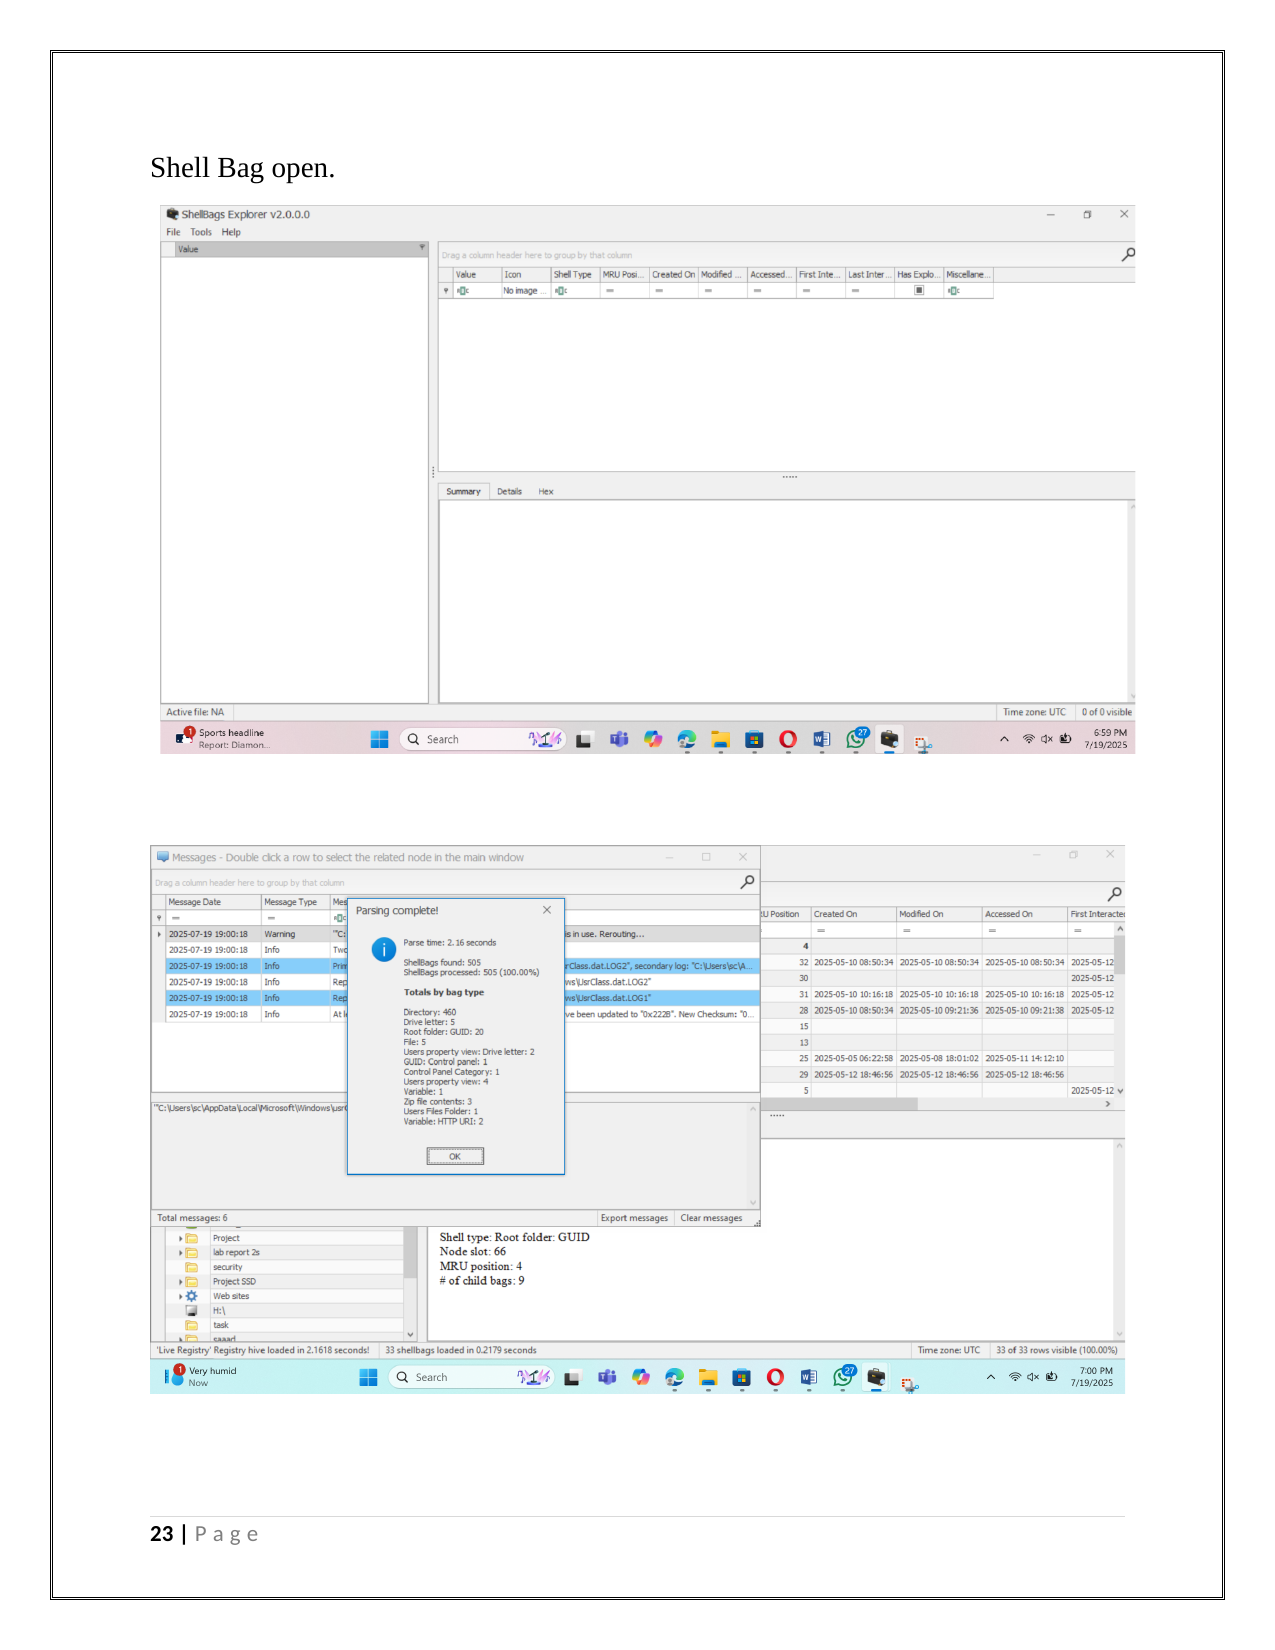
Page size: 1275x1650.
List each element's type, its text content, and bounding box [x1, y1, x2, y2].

text Shell Bag open. [150, 150, 1125, 183]
picture [160, 205, 1136, 754]
picture [150, 845, 1125, 1394]
